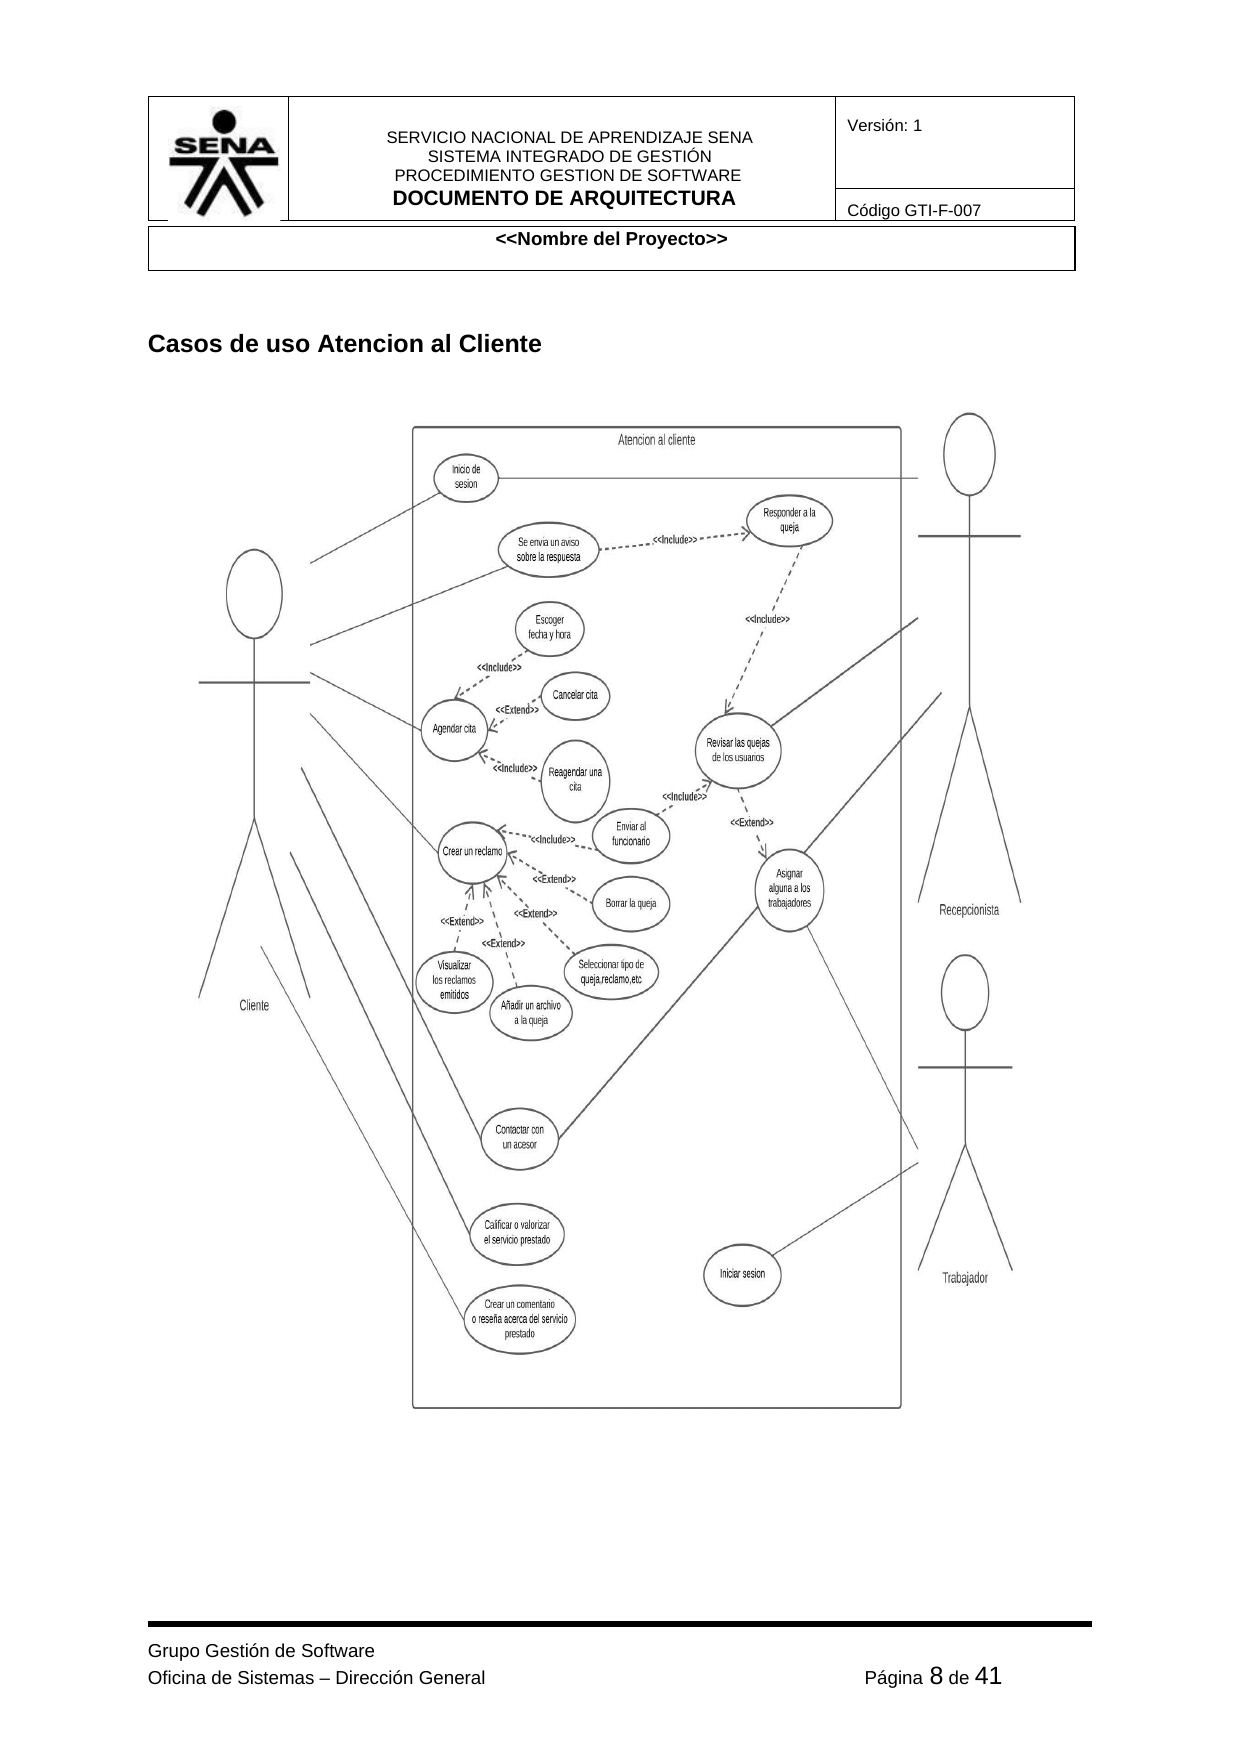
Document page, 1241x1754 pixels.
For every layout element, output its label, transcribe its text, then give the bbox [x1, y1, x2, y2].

text Casos de uso Atencion al Cliente [148, 329, 1092, 358]
picture [147, 386, 1072, 1435]
picture [167, 106, 281, 221]
